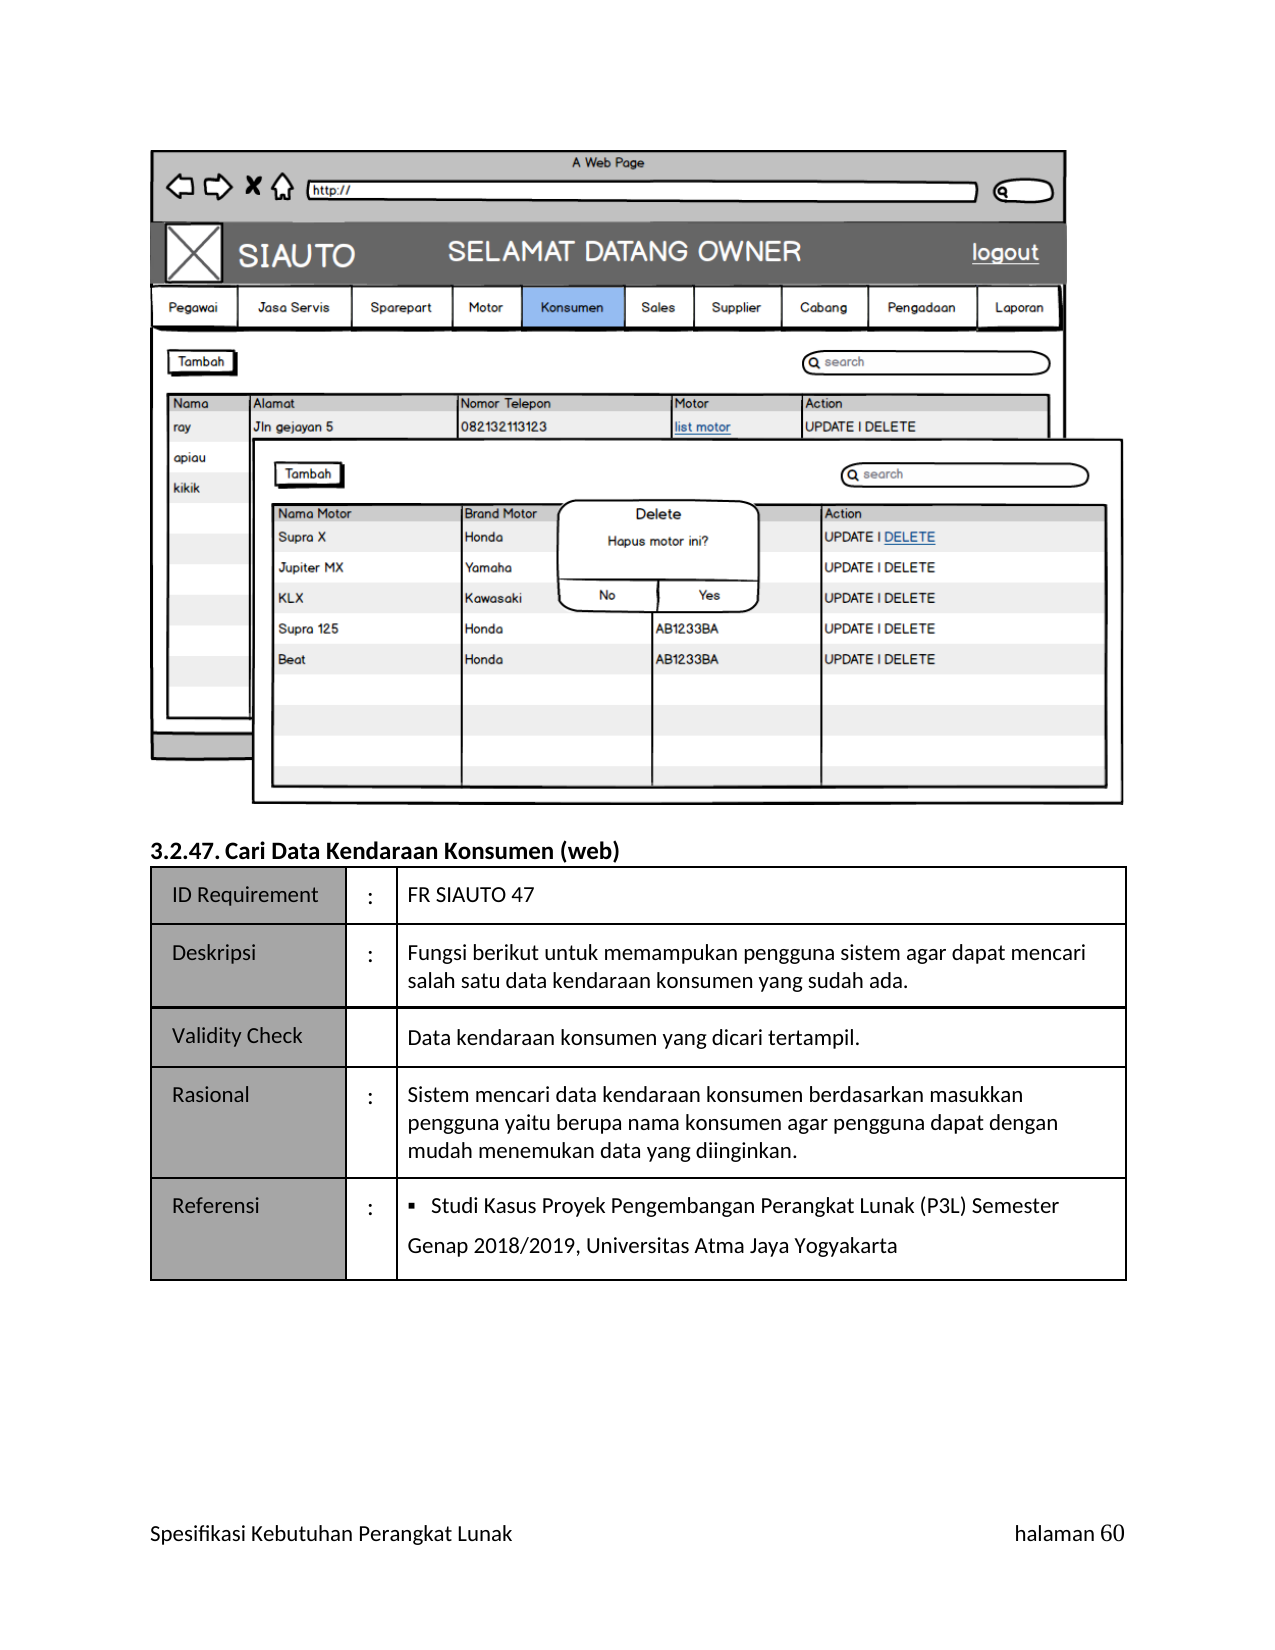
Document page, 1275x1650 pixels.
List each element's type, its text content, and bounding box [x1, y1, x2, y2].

list Cari Data Kendaraan Konsumen (web) [150, 835, 1125, 866]
table_cell Deskripsi [152, 925, 345, 1006]
picture [150, 150, 1124, 805]
table_header : [347, 868, 396, 923]
table_cell : [347, 925, 396, 1006]
table_header ID Requirement [152, 868, 345, 923]
table_cell Referensi [152, 1179, 345, 1279]
table_cell Validity Check [152, 1009, 345, 1066]
table_cell : [347, 1068, 396, 1177]
table_cell Rasional [152, 1068, 345, 1177]
table_cell : [347, 1179, 396, 1279]
table_cell ▪ Studi Kasus Proyek Pengembangan Perangkat Lunak (P3L) Semester Genap 2018/2019, Universitas Atma Jaya Yogyakarta [398, 1179, 1125, 1279]
table_cell Sistem mencari data kendaraan konsumen berdasarkan masukkan pengguna yaitu berupa nama konsumen agar pengguna dapat dengan mudah menemukan data yang diinginkan. [398, 1068, 1125, 1177]
table_cell [347, 1009, 396, 1066]
table_cell Data kendaraan konsumen yang dicari tertampil. [398, 1009, 1125, 1066]
table_header FR SIAUTO 47 [398, 868, 1125, 923]
table_cell Fungsi berikut untuk memampukan pengguna sistem agar dapat mencari salah satu data kendaraan konsumen yang sudah ada. [398, 925, 1125, 1006]
